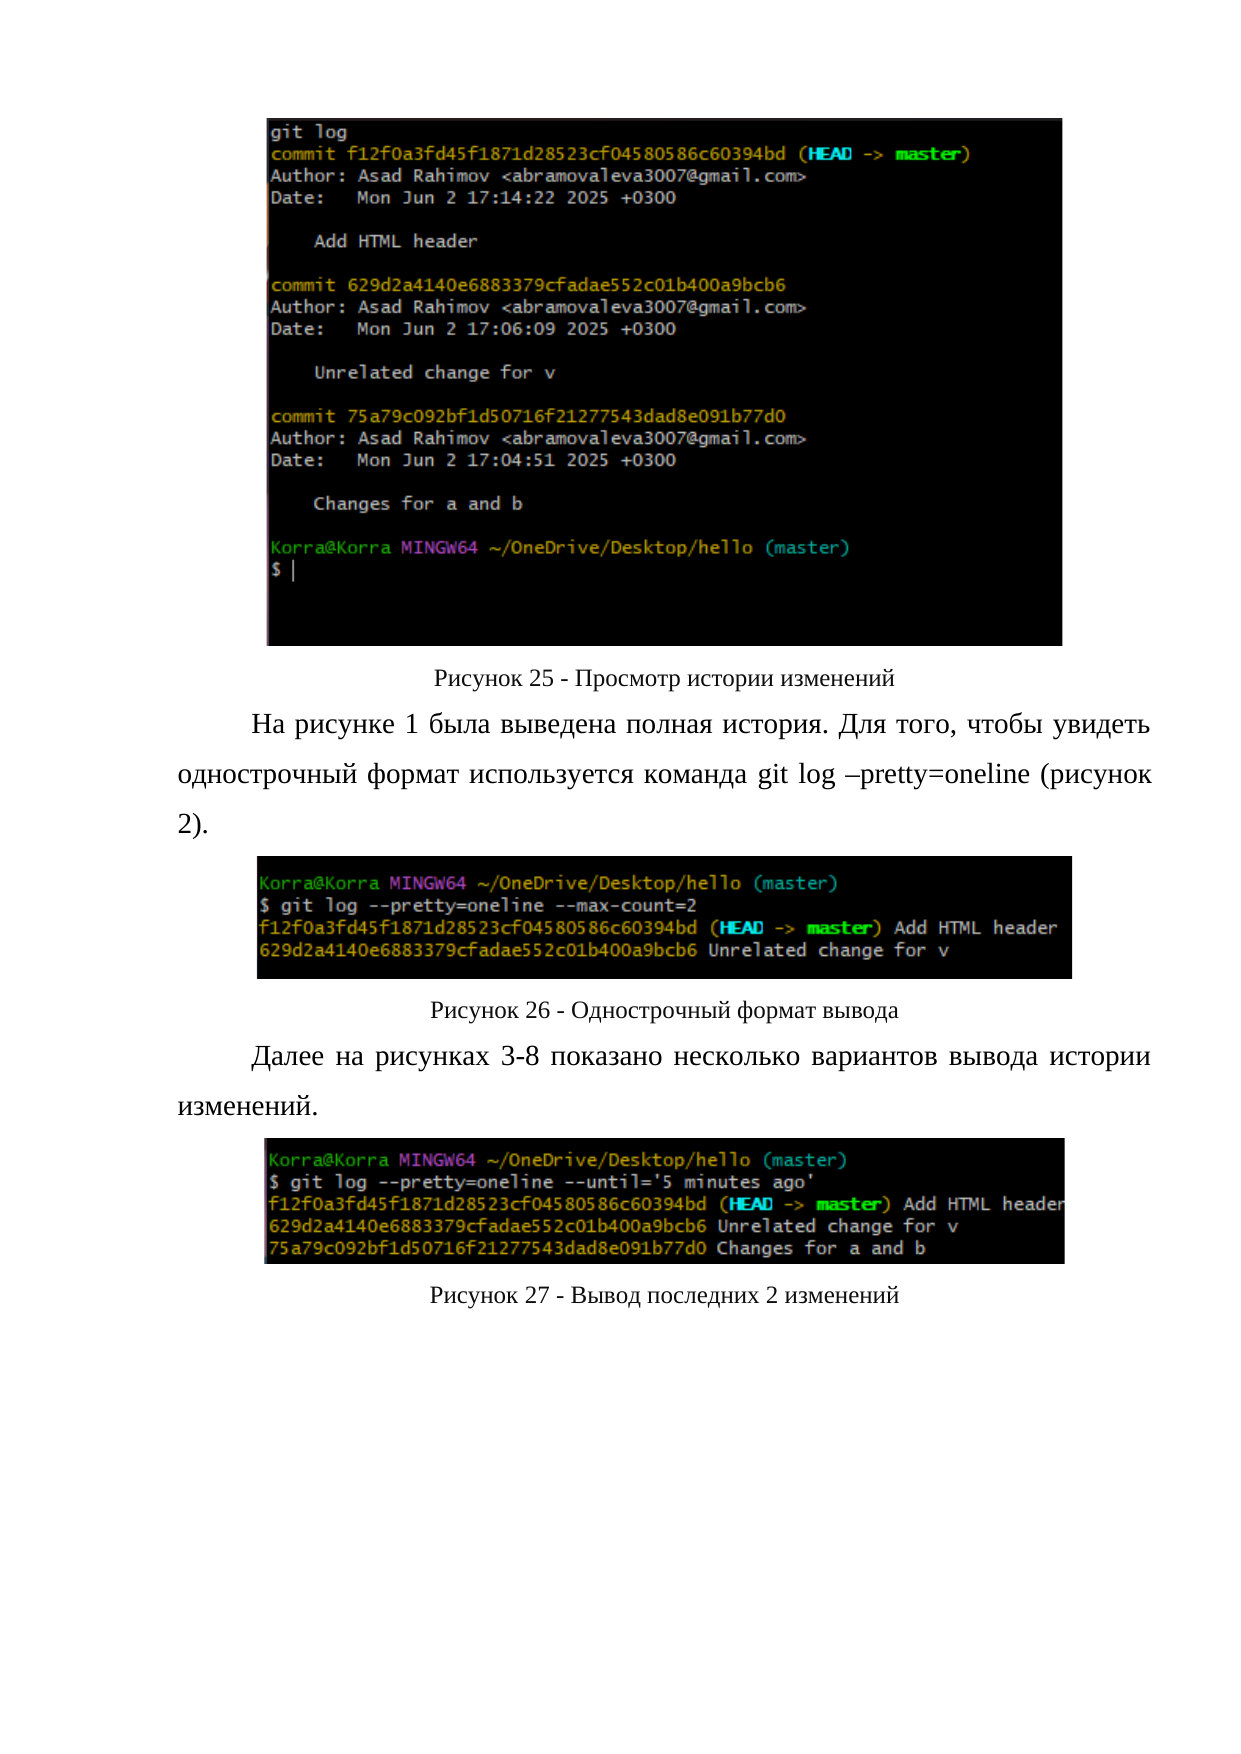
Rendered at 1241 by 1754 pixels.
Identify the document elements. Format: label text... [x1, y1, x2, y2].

text На рисунке 1 была выведена полная история. Для того, чтобы увидеть однострочный формат используется команда git log –pretty=oneline (рисунок 2). [177, 706, 1152, 840]
text Рисунок 26 - Однострочный формат вывода [177, 995, 1152, 1024]
text Рисунок 27 - Вывод последних 2 изменений [177, 1280, 1152, 1309]
picture [256, 856, 1073, 979]
picture [264, 1138, 1065, 1264]
text Рисунок 25 - Просмотр истории изменений [177, 663, 1152, 691]
text Далее на рисунках 3-8 показано несколько вариантов вывода истории изменений. [177, 1038, 1152, 1122]
picture [266, 118, 1063, 646]
